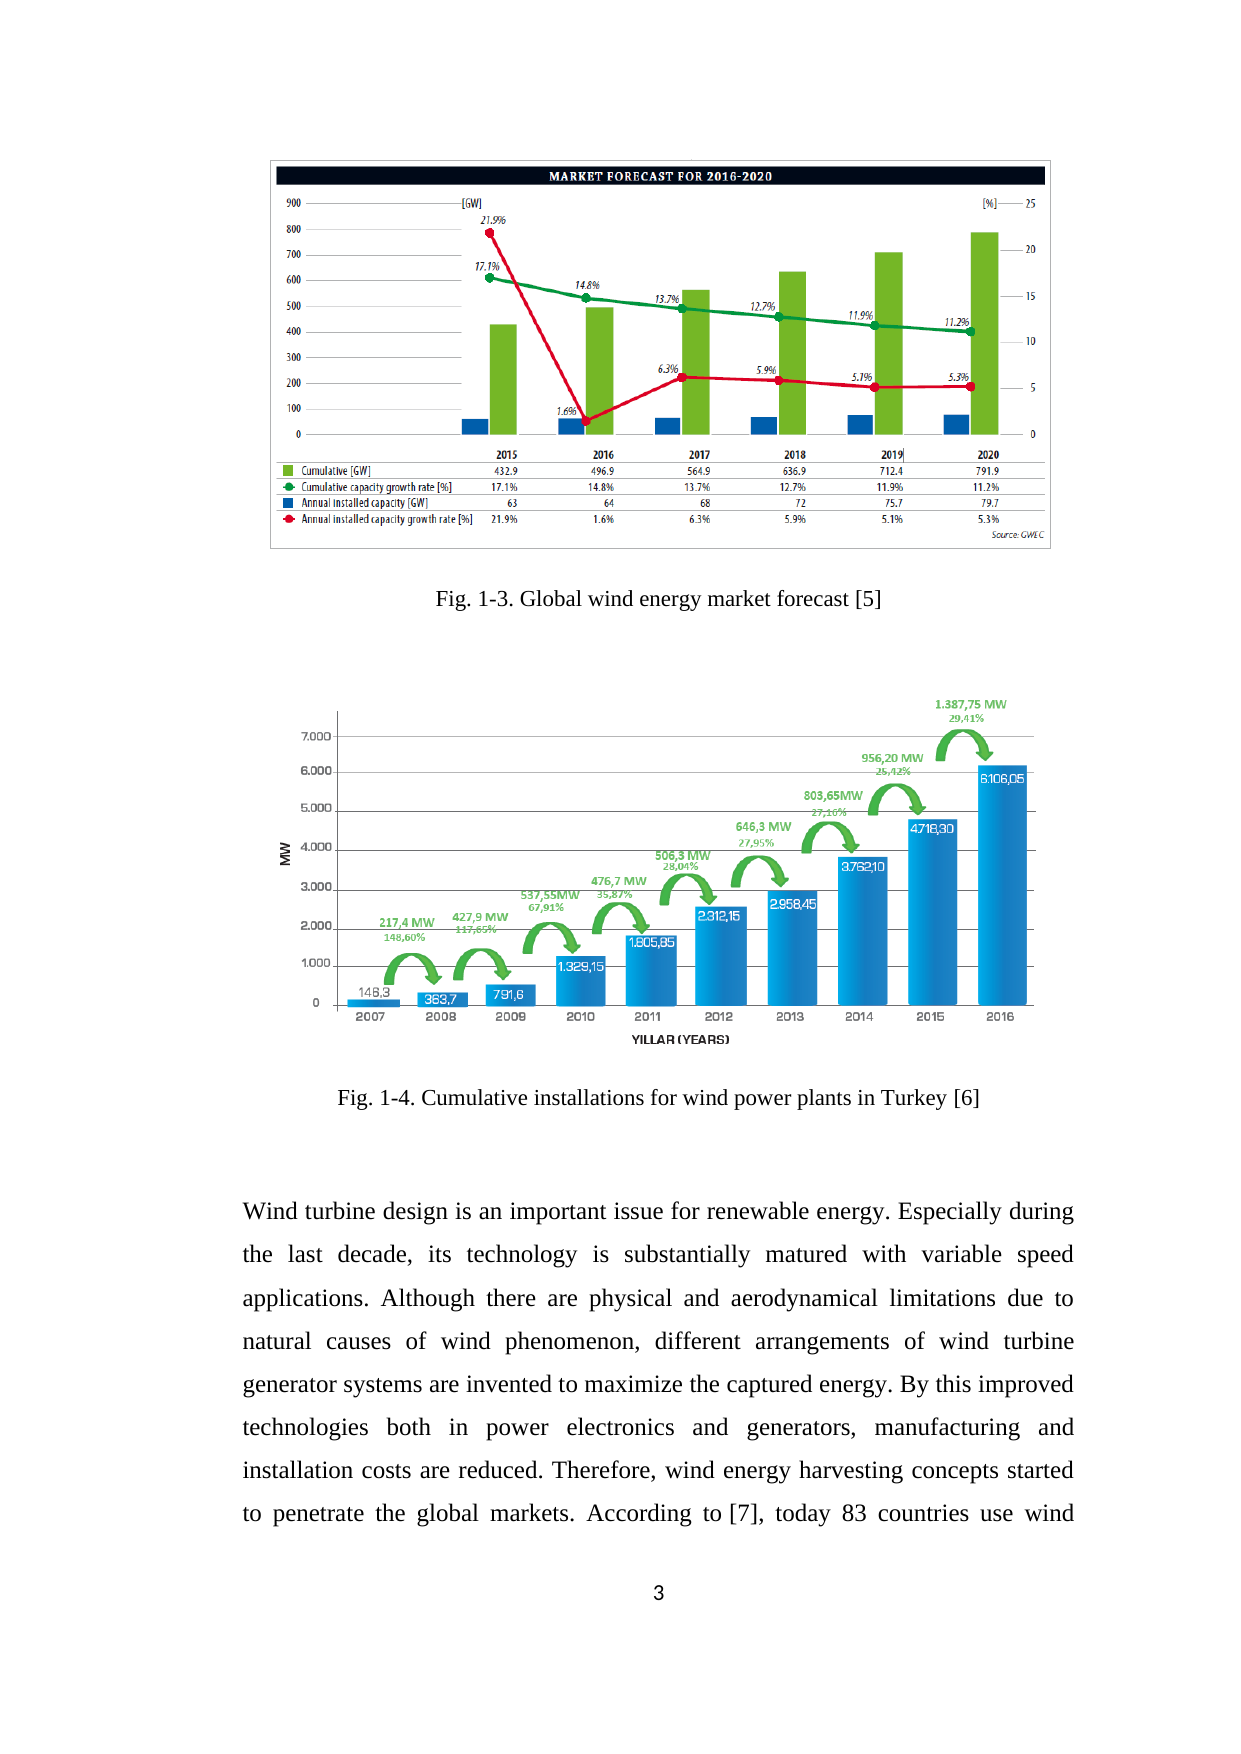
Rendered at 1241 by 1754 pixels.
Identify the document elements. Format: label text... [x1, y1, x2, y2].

picture [263, 153, 1054, 554]
text Fig. 1-3. Global wind energy market forecast [5] [242, 585, 1075, 611]
picture [273, 670, 1044, 1054]
text Fig. 1-4. Cumulative installations for wind power plants in Turkey [6] [242, 1084, 1075, 1110]
